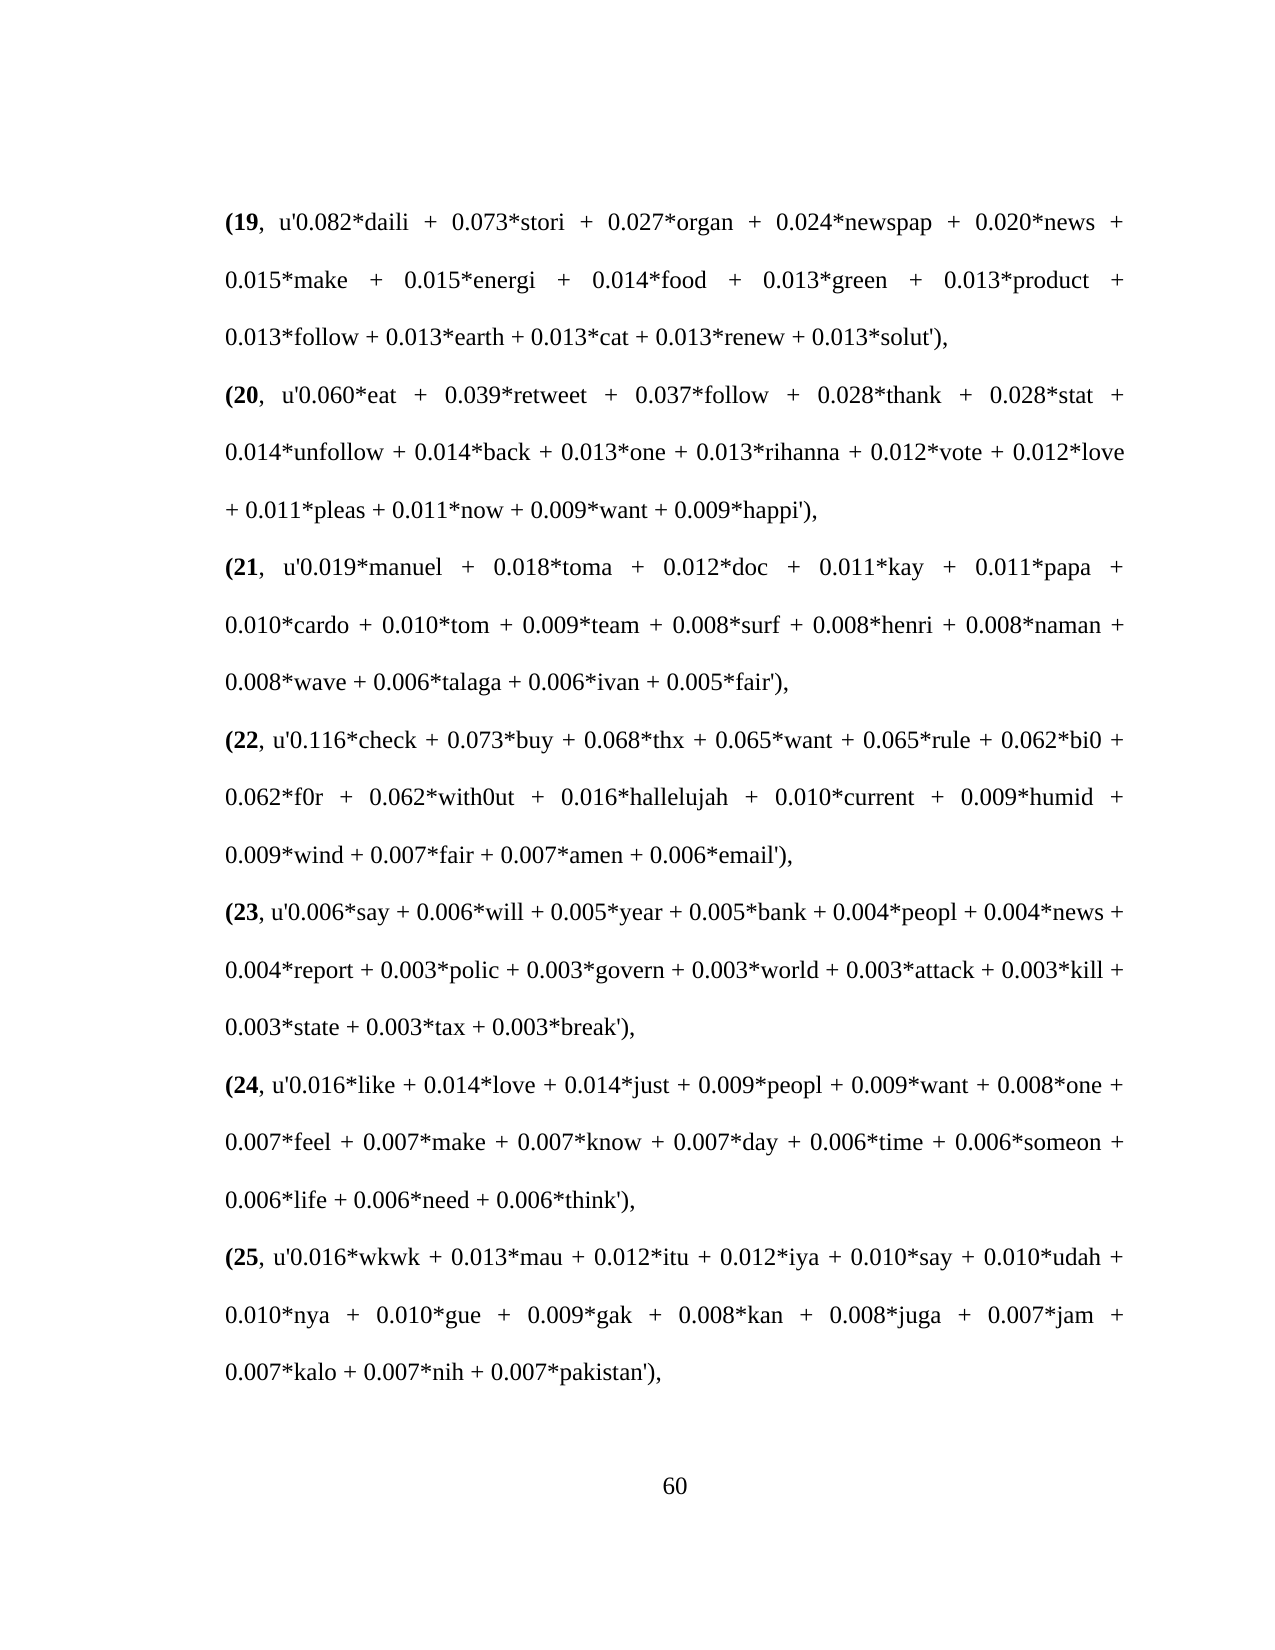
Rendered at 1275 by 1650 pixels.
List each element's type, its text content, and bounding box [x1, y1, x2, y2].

text (25, u'0.016*wkwk + 0.013*mau + 0.012*itu + 0.012*iya + 0.010*say + 0.010*udah + 0.010*nya + 0.010*gue + 0.009*gak + 0.008*kan + 0.008*juga + 0.007*jam + 0.007*kalo + 0.007*nih + 0.007*pakistan'), [225, 1242, 1125, 1386]
text (24, u'0.016*like + 0.014*love + 0.014*just + 0.009*peopl + 0.009*want + 0.008*one + 0.007*feel + 0.007*make + 0.007*know + 0.007*day + 0.006*time + 0.006*someon + 0.006*life + 0.006*need + 0.006*think'), [225, 1070, 1125, 1214]
text (22, u'0.116*check + 0.073*buy + 0.068*thx + 0.065*want + 0.065*rule + 0.062*bi0 + 0.062*f0r + 0.062*with0ut + 0.016*hallelujah + 0.010*current + 0.009*humid + 0.009*wind + 0.007*fair + 0.007*amen + 0.006*email'), [225, 725, 1125, 869]
text (21, u'0.019*manuel + 0.018*toma + 0.012*doc + 0.011*kay + 0.011*papa + 0.010*cardo + 0.010*tom + 0.009*team + 0.008*surf + 0.008*henri + 0.008*naman + 0.008*wave + 0.006*talaga + 0.006*ivan + 0.005*fair'), [225, 552, 1125, 696]
text (23, u'0.006*say + 0.006*will + 0.005*year + 0.005*bank + 0.004*peopl + 0.004*news + 0.004*report + 0.003*polic + 0.003*govern + 0.003*world + 0.003*attack + 0.003*kill + 0.003*state + 0.003*tax + 0.003*break'), [225, 897, 1125, 1041]
text (20, u'0.060*eat + 0.039*retweet + 0.037*follow + 0.028*thank + 0.028*stat + 0.014*unfollow + 0.014*back + 0.013*one + 0.013*rihanna + 0.012*vote + 0.012*love + 0.011*pleas + 0.011*now + 0.009*want + 0.009*happi'), [225, 380, 1125, 524]
text (19, u'0.082*daili + 0.073*stori + 0.027*organ + 0.024*newspap + 0.020*news + 0.015*make + 0.015*energi + 0.014*food + 0.013*green + 0.013*product + 0.013*follow + 0.013*earth + 0.013*cat + 0.013*renew + 0.013*solut'), [225, 207, 1125, 351]
